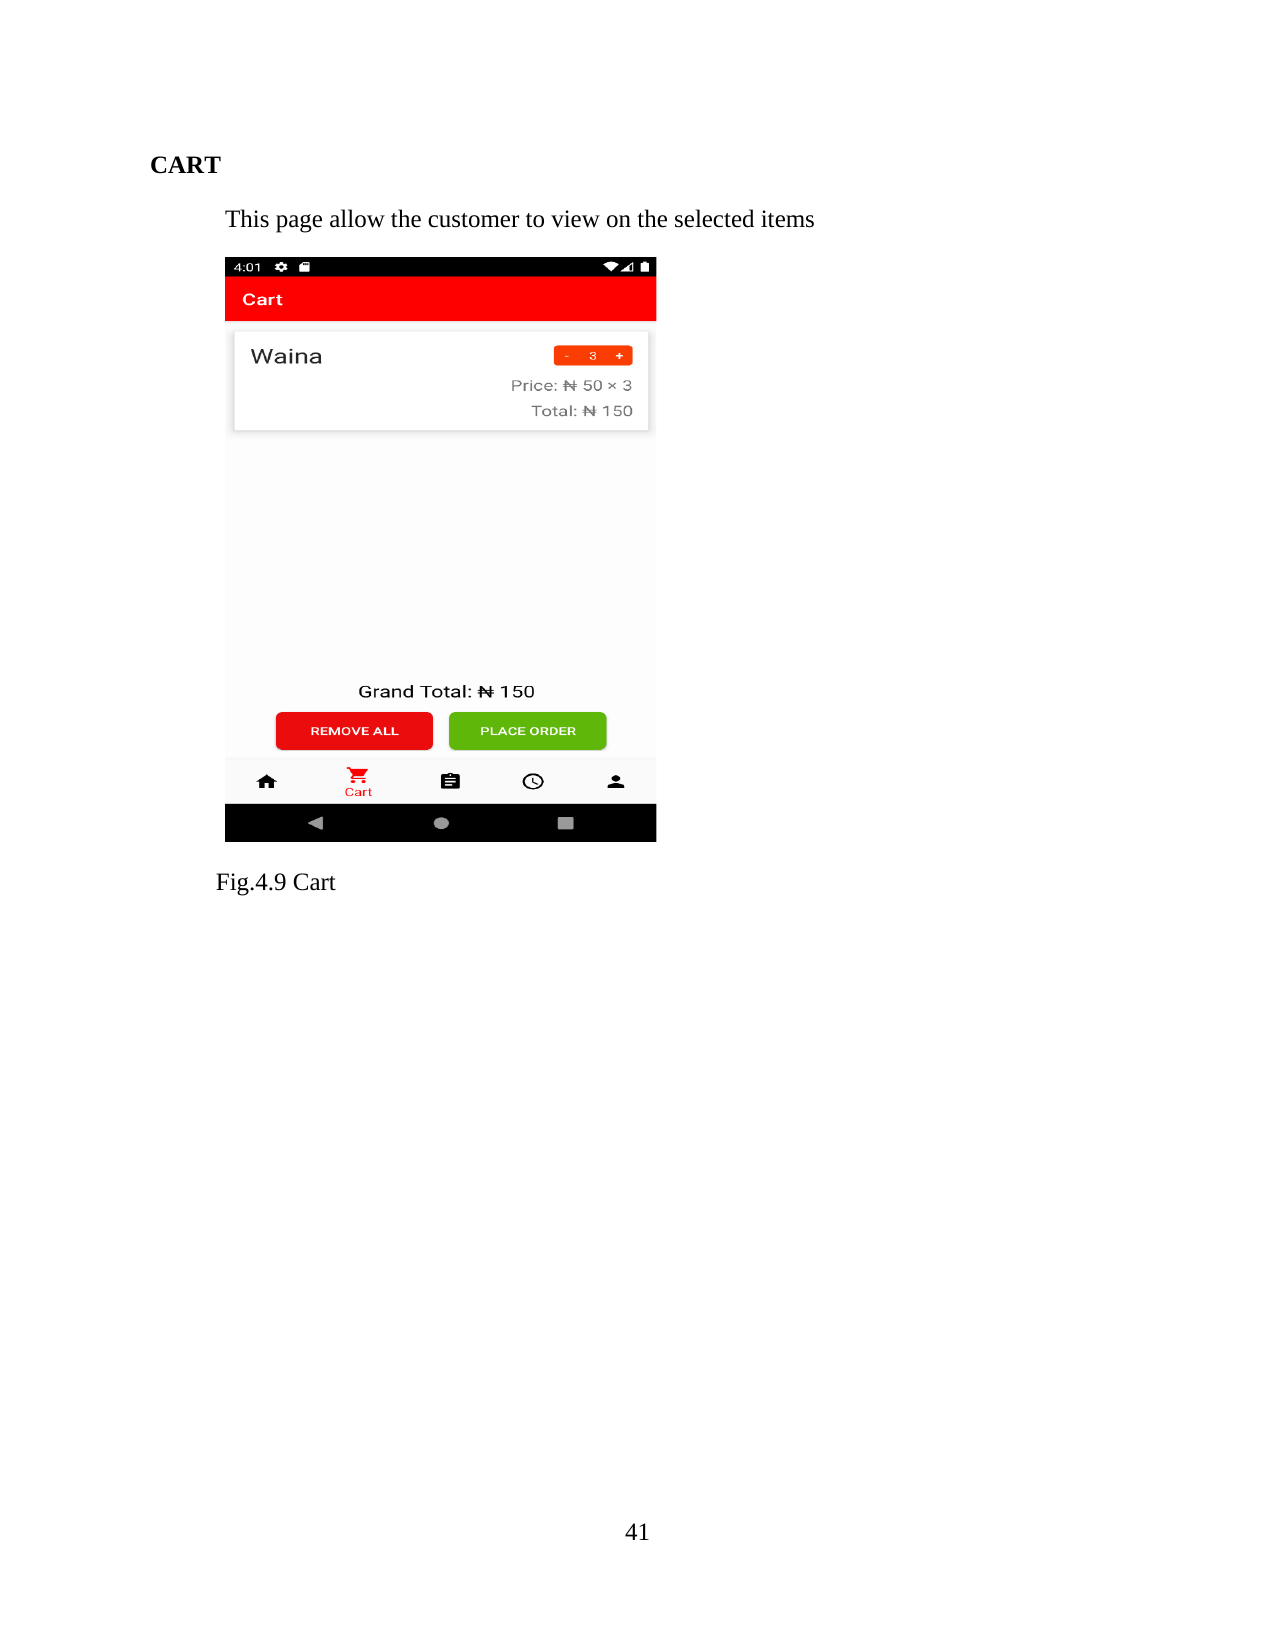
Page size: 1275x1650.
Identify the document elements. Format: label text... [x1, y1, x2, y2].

text This page allow the customer to view on the selected items [225, 204, 1125, 233]
picture [225, 257, 657, 842]
text Fig.4.9 Cart [216, 867, 1125, 895]
text CART [150, 150, 1125, 179]
